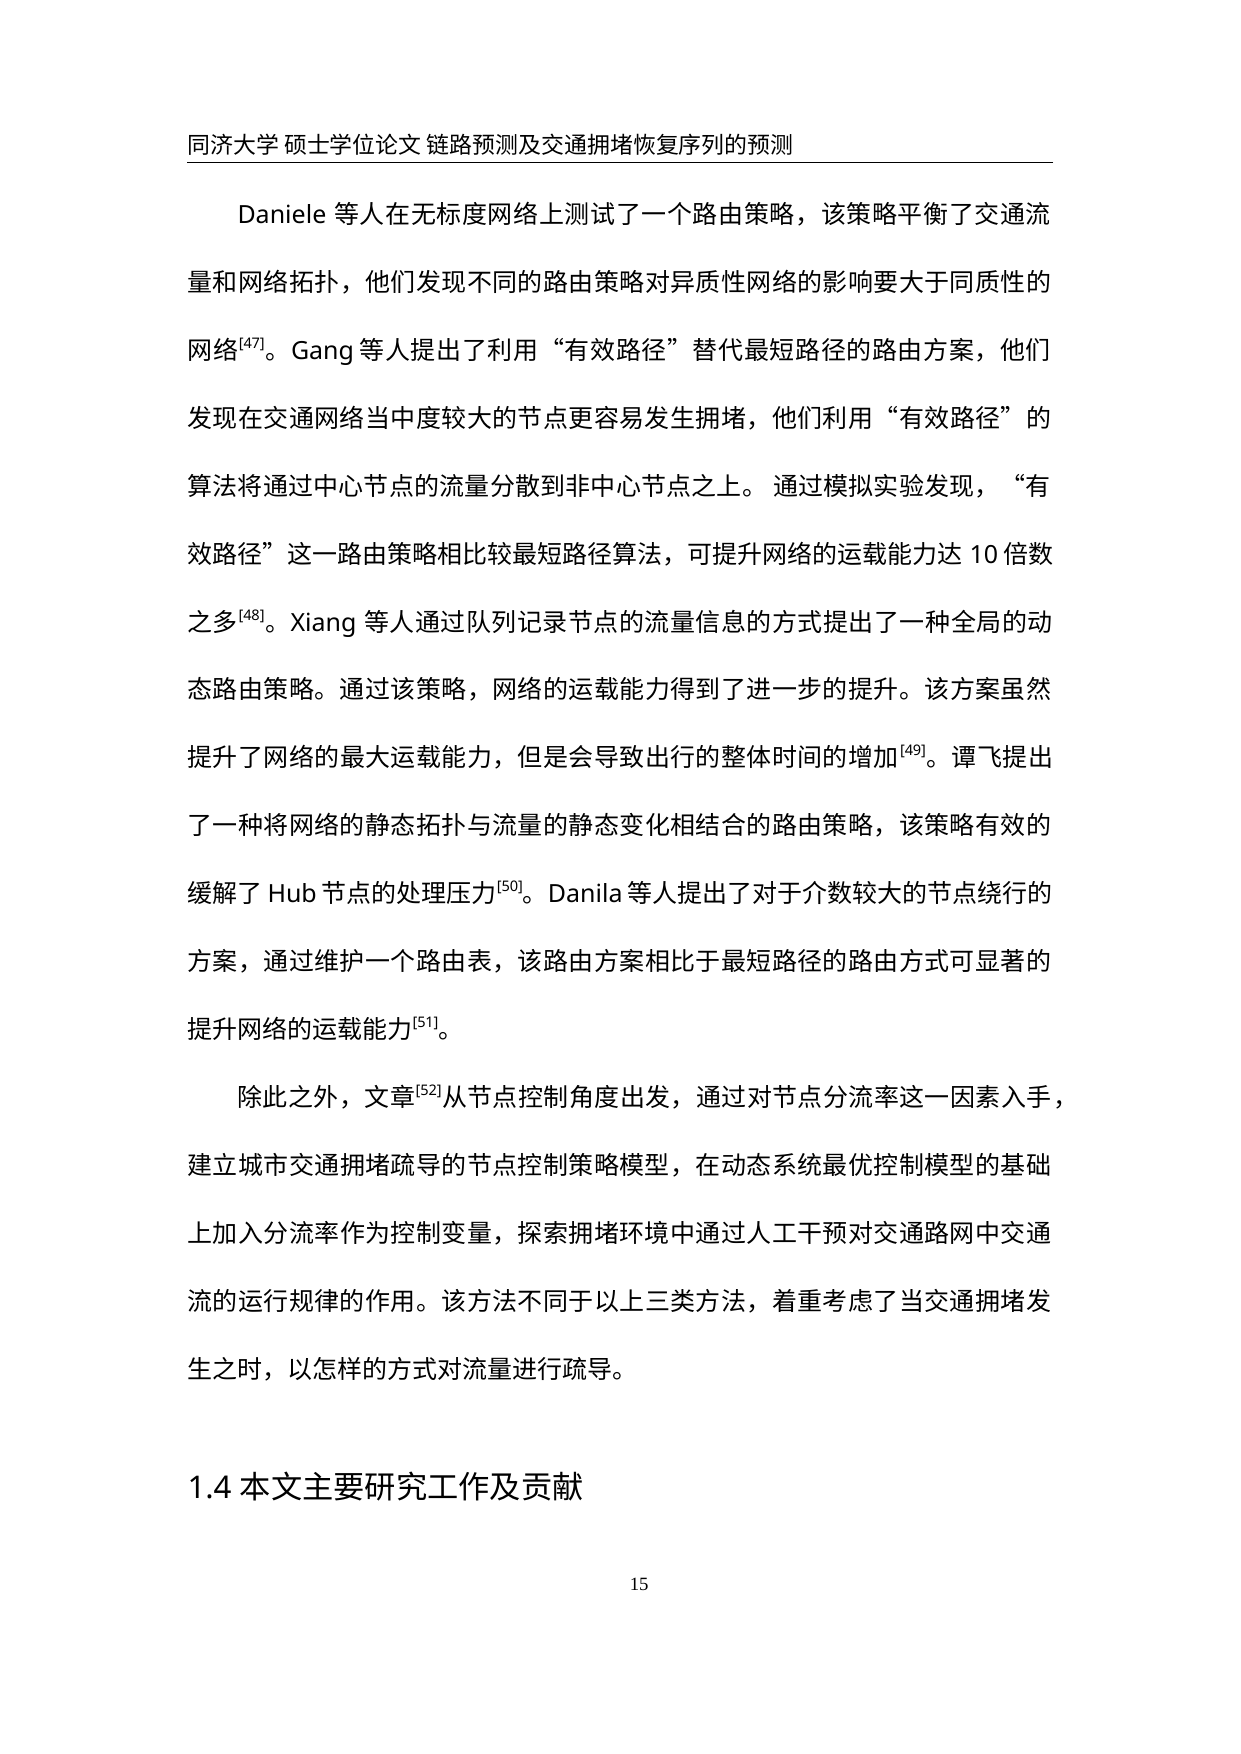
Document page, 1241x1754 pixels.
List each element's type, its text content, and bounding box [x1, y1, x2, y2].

text 1.4 本文主要研究工作及贡献 [187, 1451, 1053, 1519]
text Daniele 等人在无标度网络上测试了一个路由策略，该策略平衡了交通流量和网络拓扑，他们发现不同的路由策略对异质性网络的影响要大于同质性的网络[47]。Gang等人提出了利用“有效路径”替代最短路径的路由方案，他们发现在交通网络当中度较大的节点更容易发生拥堵，他们利用“有效路径”的算法将通过中心节点的流量分散到非中心节点之上。 通过模拟实验发现，“有效路径”这一路由策略相比较最短路径算法，可提升网络的运载能力达10倍数之多[48]。Xiang 等人通过队列记录节点的流量信息的方式提出了一种全局的动态路由策略。通过该策略，网络的运载能力得到了进一步的提升。该方案虽然提升了网络的最大运载能力，但是会导致出行的整体时间的增加[49]。谭飞提出了一种将网络的静态拓扑与流量的静态变化相结合的路由策略，该策略有效的缓解了Hub节点的处理压力[50]。Danila等人提出了对于介数较大的节点绕行的方案，通过维护一个路由表，该路由方案相比于最短路径的路由方式可显著的提升网络的运载能力[51]。 [187, 179, 1053, 1062]
text 除此之外，文章[52]从节点控制角度出发，通过对节点分流率这一因素入手，建立城市交通拥堵疏导的节点控制策略模型，在动态系统最优控制模型的基础上加入分流率作为控制变量，探索拥堵环境中通过人工干预对交通路网中交通流的运行规律的作用。该方法不同于以上三类方法，着重考虑了当交通拥堵发生之时，以怎样的方式对流量进行疏导。 [187, 1062, 1053, 1401]
